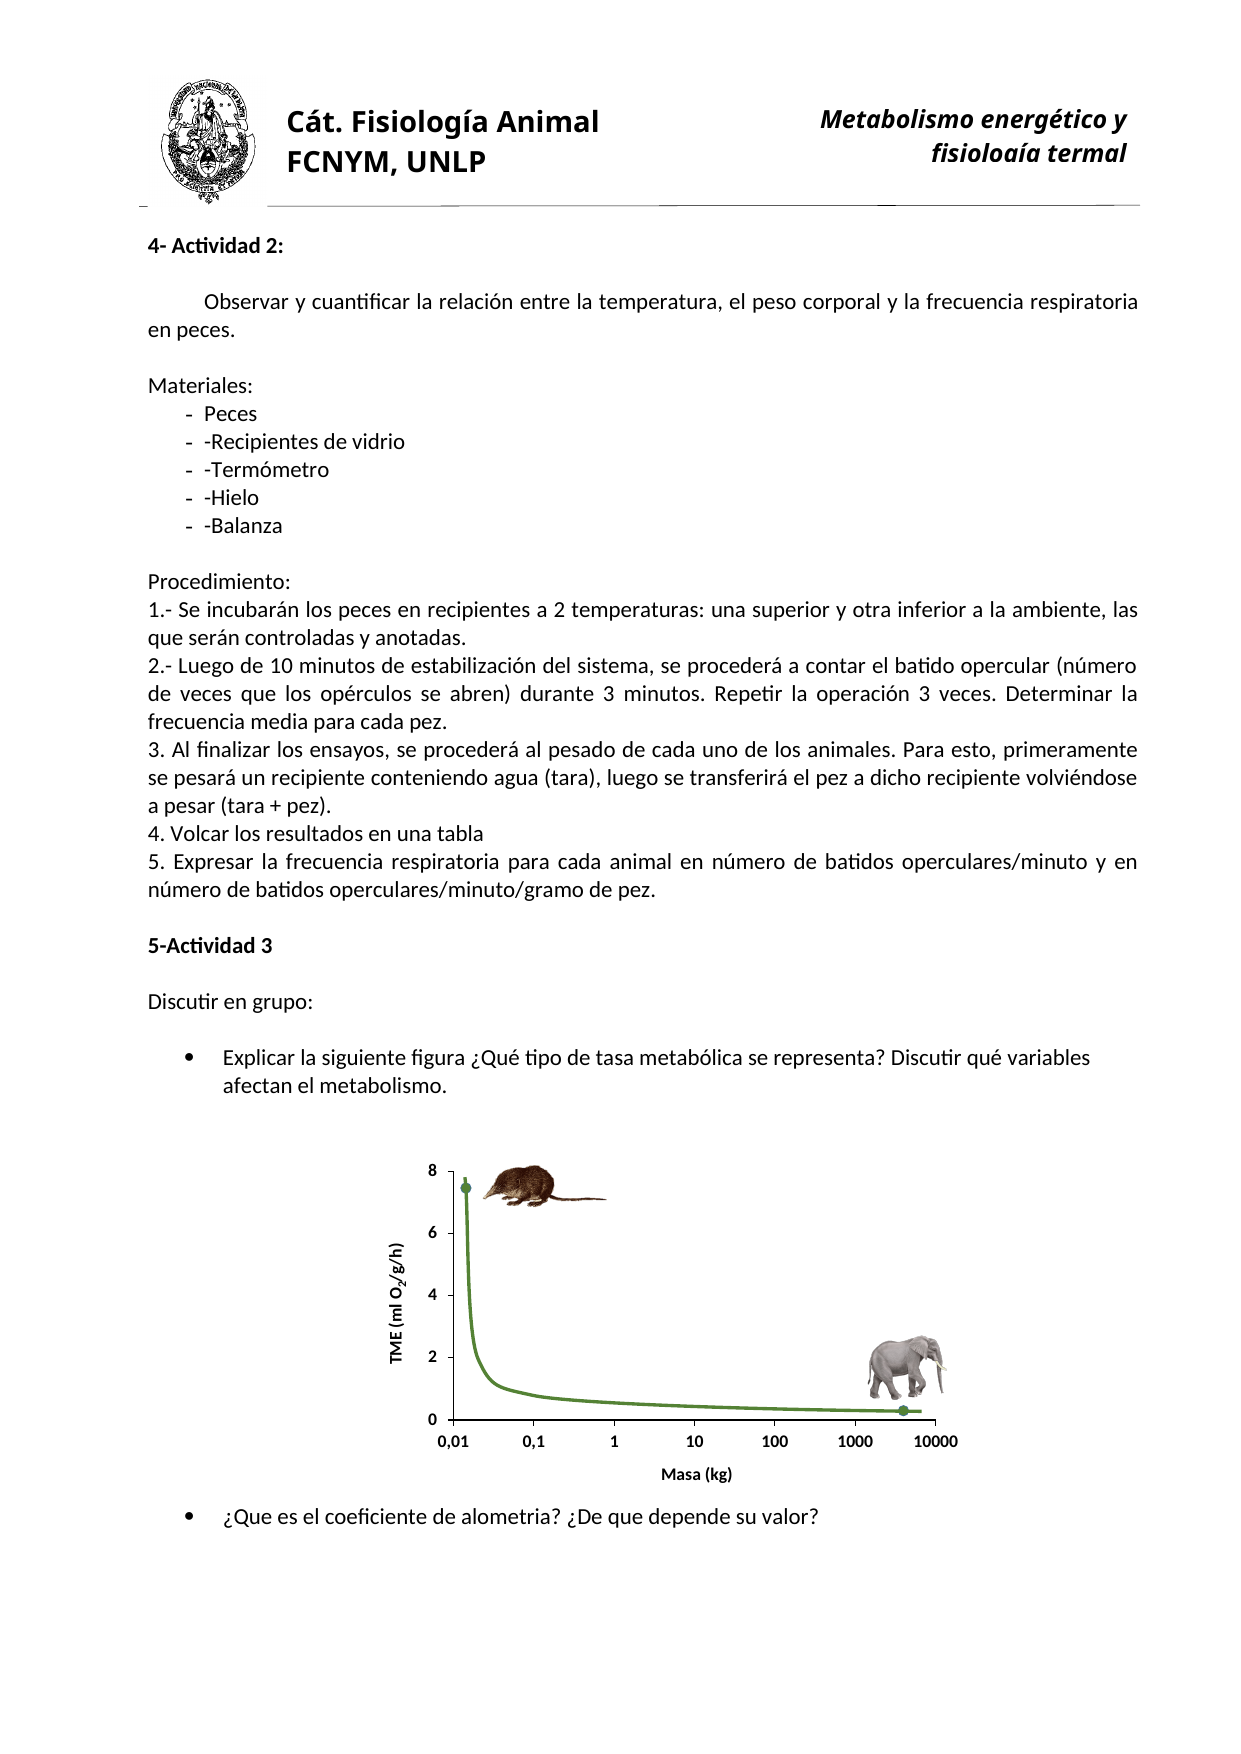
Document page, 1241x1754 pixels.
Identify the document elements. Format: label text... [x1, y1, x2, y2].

text Discutir en grupo: [148, 987, 1140, 1015]
text 4. Volcar los resultados en una tabla [148, 819, 1140, 847]
list ¿Que es el coeficiente de alometria? ¿De que depende su valor? [185, 1502, 1140, 1530]
list -Hielo [185, 483, 1140, 511]
list -Termómetro [185, 455, 1140, 483]
text 5-Actividad 3 [148, 931, 1140, 959]
text 5. Expresar la frecuencia respiratoria para cada animal en número de batidos operculares/minuto y en número de batidos operculares/minuto/gramo de pez. [148, 847, 1140, 903]
text 2.- Luego de 10 minutos de estabilización del sistema, se procederá a contar el batido opercular (número de veces que los opérculos se abren) durante 3 minutos. Repetir la operación 3 veces. Determinar la frecuencia media para cada pez. [148, 651, 1140, 735]
text Procedimiento: [148, 567, 1140, 595]
list -Balanza [185, 511, 1140, 539]
picture [147, 75, 268, 207]
list Explicar la siguiente figura ¿Qué tipo de tasa metabólica se representa? Discutir qué variables afectan el metabolismo. [185, 1043, 1140, 1099]
text 1.- Se incubarán los peces en recipientes a 2 temperaturas: una superior y otra inferior a la ambiente, las que serán controladas y anotadas. [148, 595, 1140, 651]
text Materiales: [148, 371, 1140, 399]
list -Recipientes de vidrio [185, 427, 1140, 455]
text Observar y cuantificar la relación entre la temperatura, el peso corporal y la frecuencia respiratoria en peces. [148, 287, 1140, 343]
text 4- Actividad 2: [148, 231, 1140, 259]
list Peces [185, 399, 1140, 427]
text 3. Al finalizar los ensayos, se procederá al pesado de cada uno de los animales. Para esto, primeramente se pesará un recipiente conteniendo agua (tara), luego se transferirá el pez a dicho recipiente volviéndose a pesar (tara + pez). [148, 735, 1140, 819]
